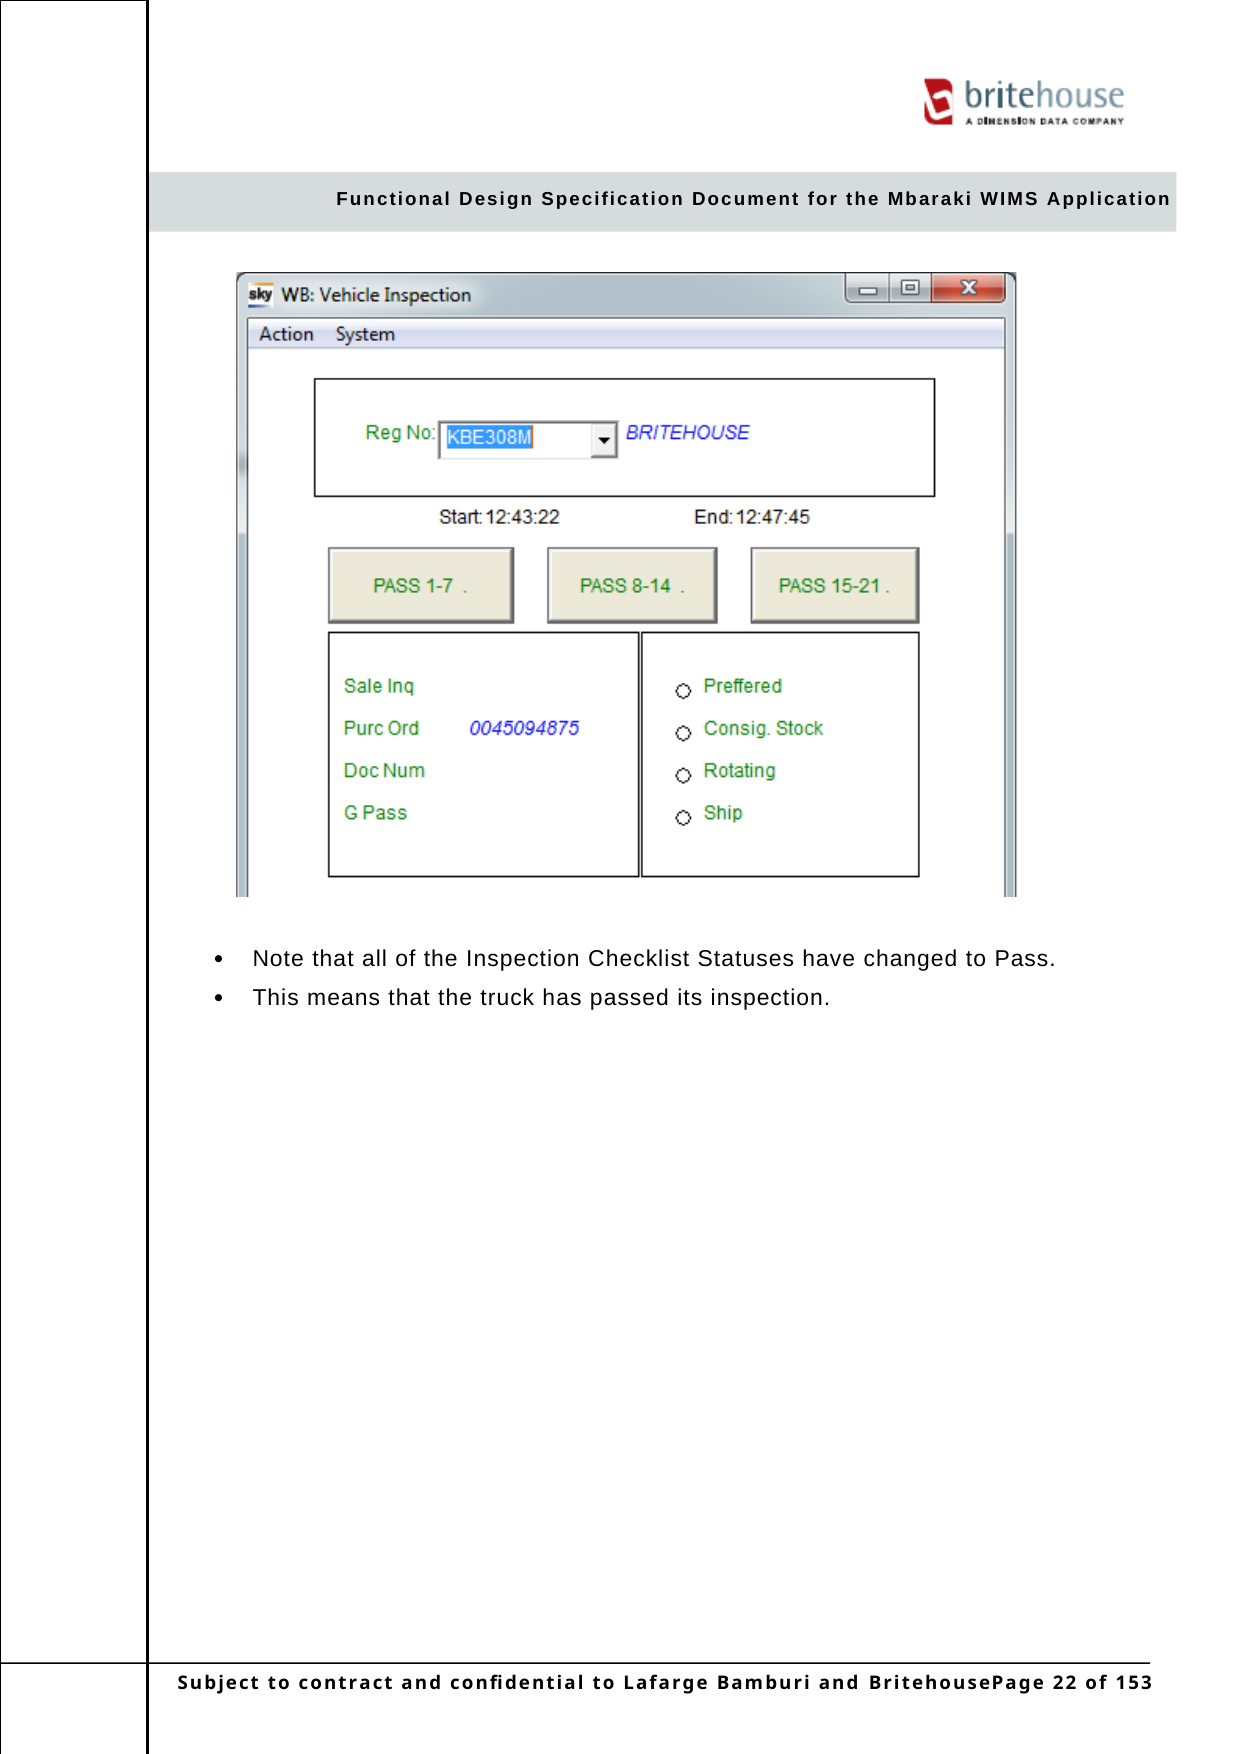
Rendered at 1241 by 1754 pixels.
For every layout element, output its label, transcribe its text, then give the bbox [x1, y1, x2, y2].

list Note that all of the Inspection Checklist Statuses have changed to Pass. [215, 945, 1063, 972]
list This means that the truck has passed its inspection. [215, 984, 1063, 1010]
picture [236, 272, 1017, 897]
picture [908, 58, 1144, 140]
